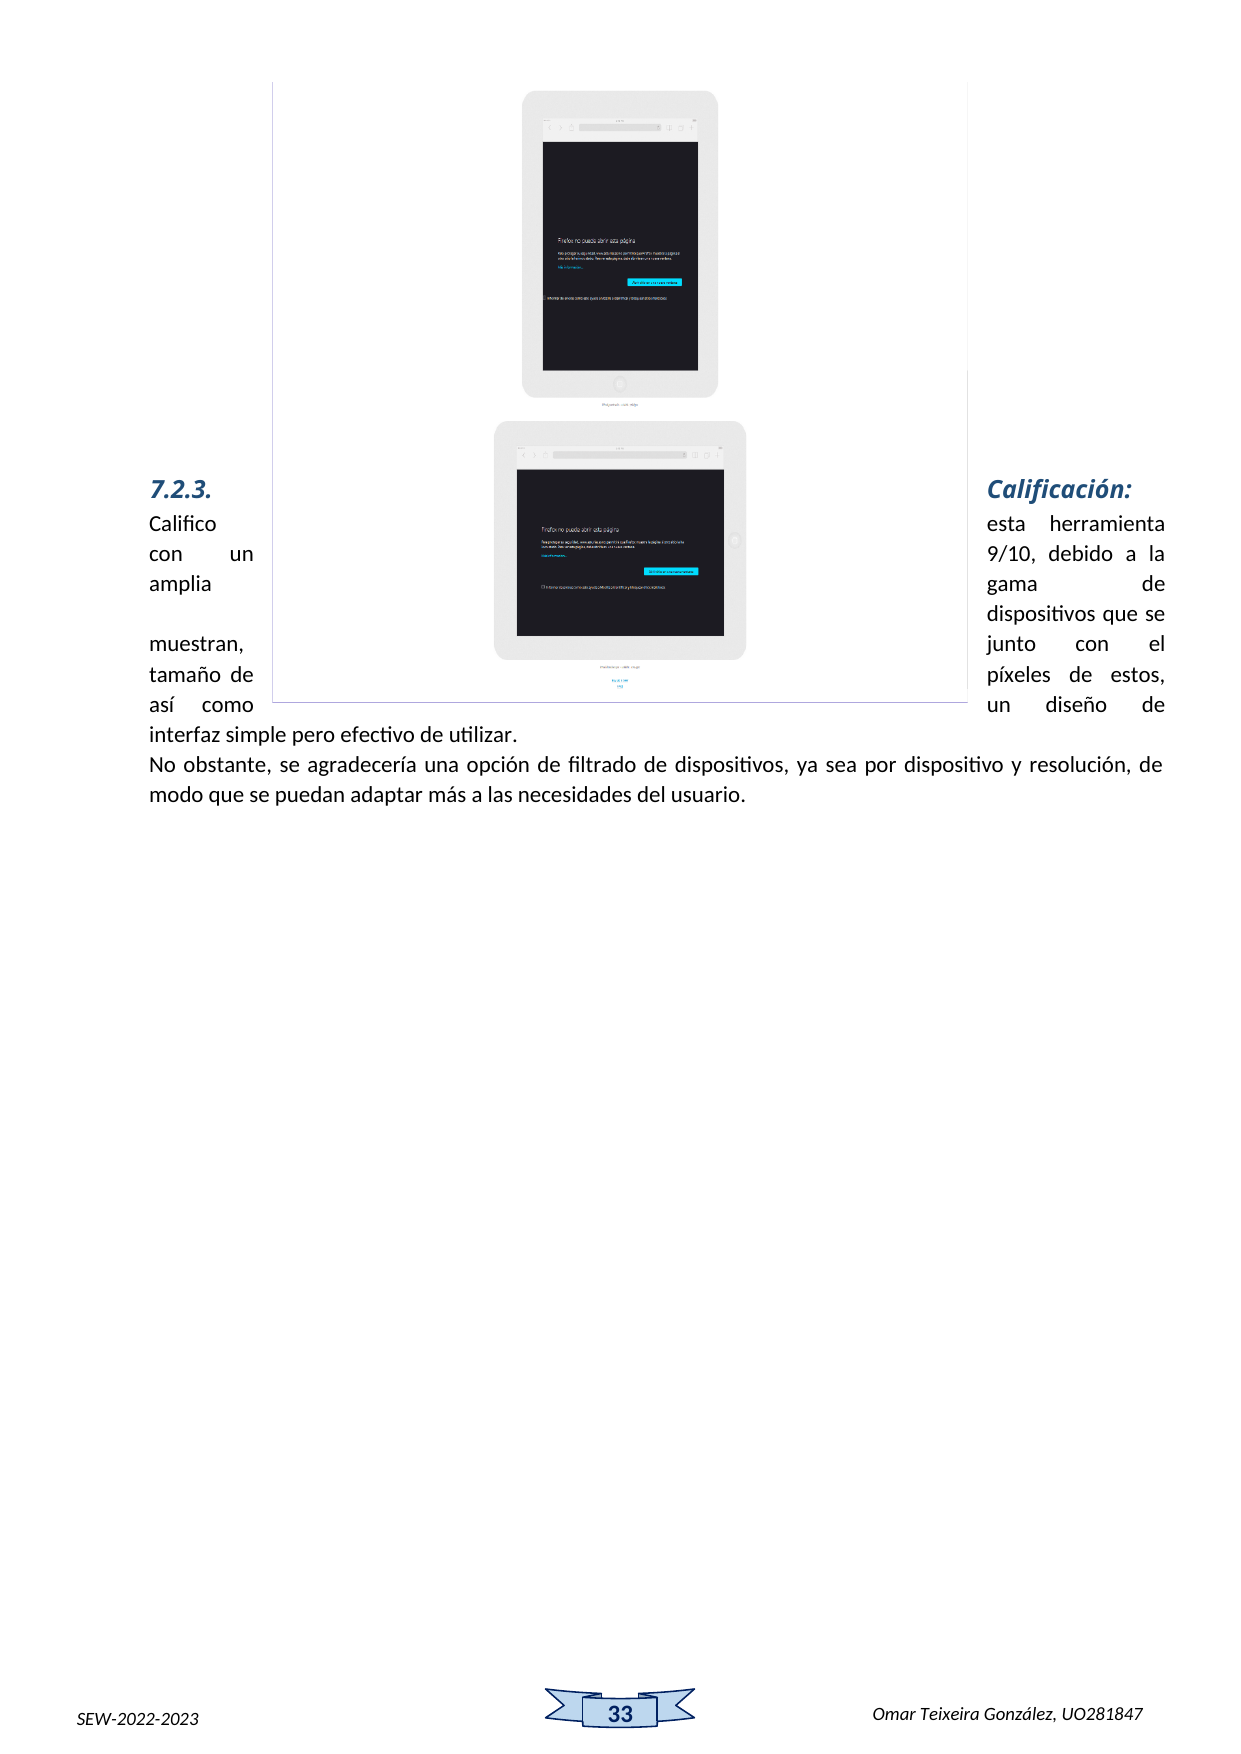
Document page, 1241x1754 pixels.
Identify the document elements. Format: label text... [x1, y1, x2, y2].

text No obstante, se agradecería una opción de filtrado de dispositivos, ya sea por dispositivo y resolución, de modo que se puedan adaptar más a las necesidades del usuario. [149, 750, 1165, 808]
subtitle Calificación: [968, 472, 1165, 506]
picture [272, 82, 968, 703]
text Califico esta herramienta con un 9/10, debido a la amplia gama de dispositivos que se muestran, junto con el tamaño de píxeles de estos, así como un diseño de interfaz simple pero efectivo de utilizar. [149, 509, 1165, 748]
subtitle Calificación: [150, 472, 272, 506]
